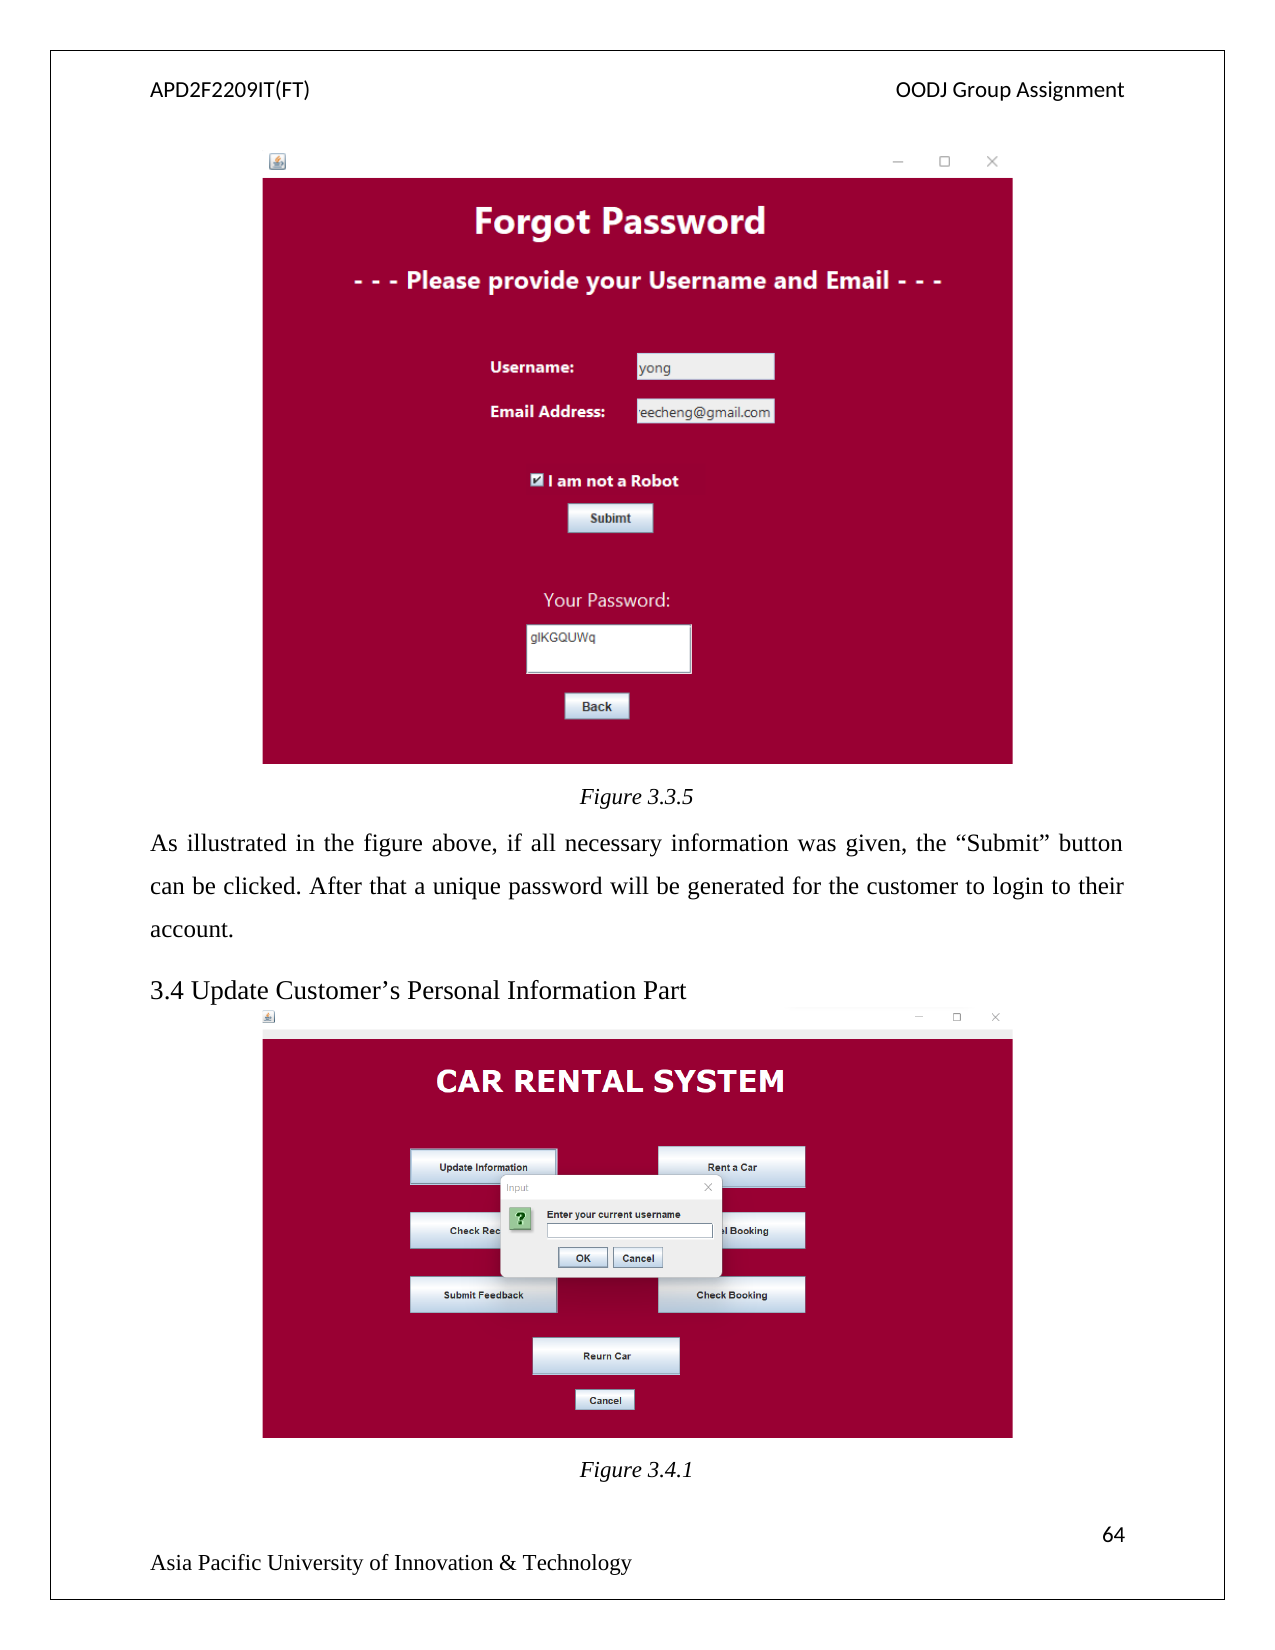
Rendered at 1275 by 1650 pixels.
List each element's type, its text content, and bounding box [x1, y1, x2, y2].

text As illustrated in the figure above, if all necessary information was given, the “Submit” button can be clicked. After that a unique password will be generated for the customer to login to their account. [150, 828, 1125, 943]
picture [262, 150, 1013, 764]
text Figure 3.4.1 [150, 1456, 1125, 1482]
text Figure 3.3.5 [150, 783, 1125, 809]
subtitle 3.4 Update Customer’s Personal Information Part [150, 974, 1125, 1005]
picture [262, 1007, 1013, 1438]
